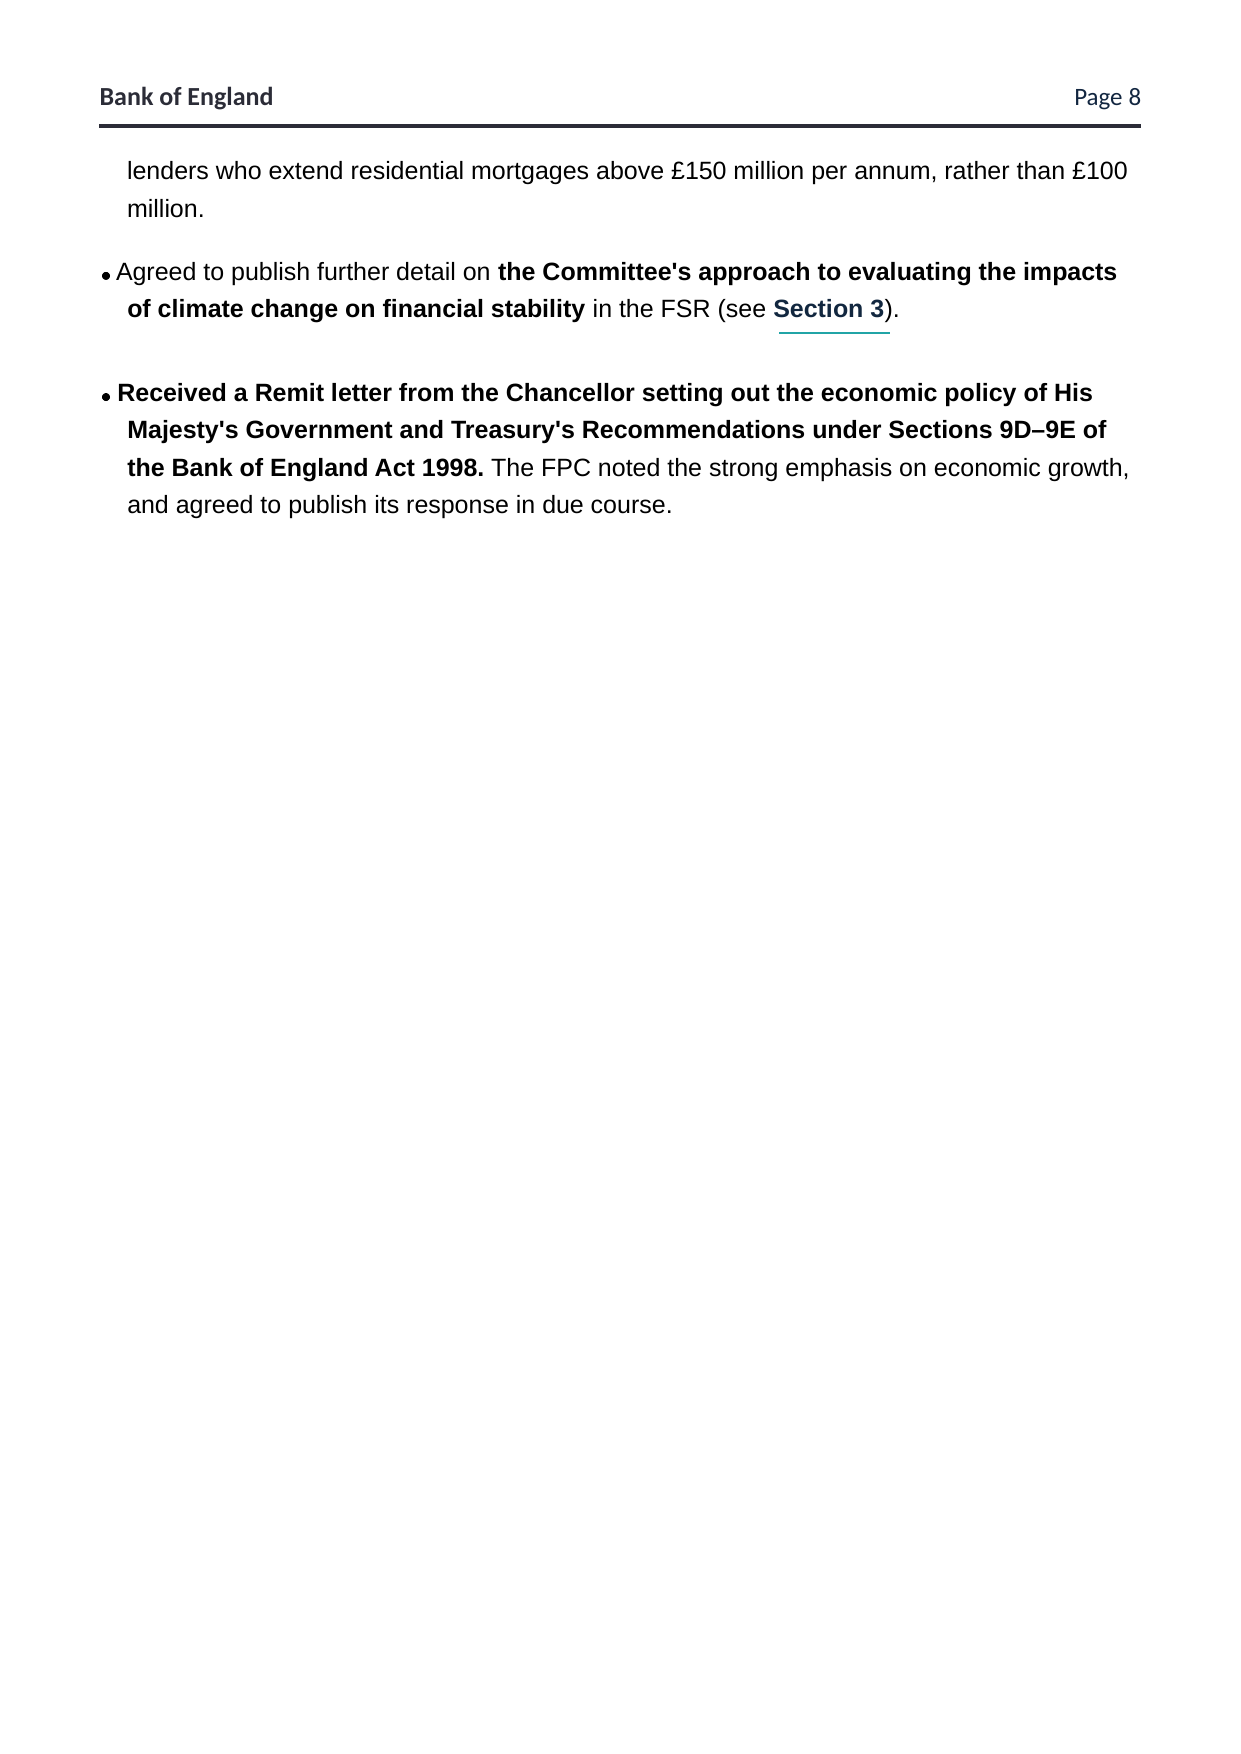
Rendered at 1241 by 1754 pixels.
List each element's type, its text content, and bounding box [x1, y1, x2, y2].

text Agreed to publish further detail on the Committee's approach to evaluating the impacts of climate change on financial stability in the FSR (see Section 3). [102, 257, 1140, 323]
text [102, 156, 1140, 223]
text Received a Remit letter from the Chancellor setting out the economic policy of His Majesty's Government and Treasury's Recommendations under Sections 9D–9E of the Bank of England Act 1998. The FPC noted the strong emphasis on economic growth, and agreed to publish its response in due course. [102, 378, 1140, 519]
